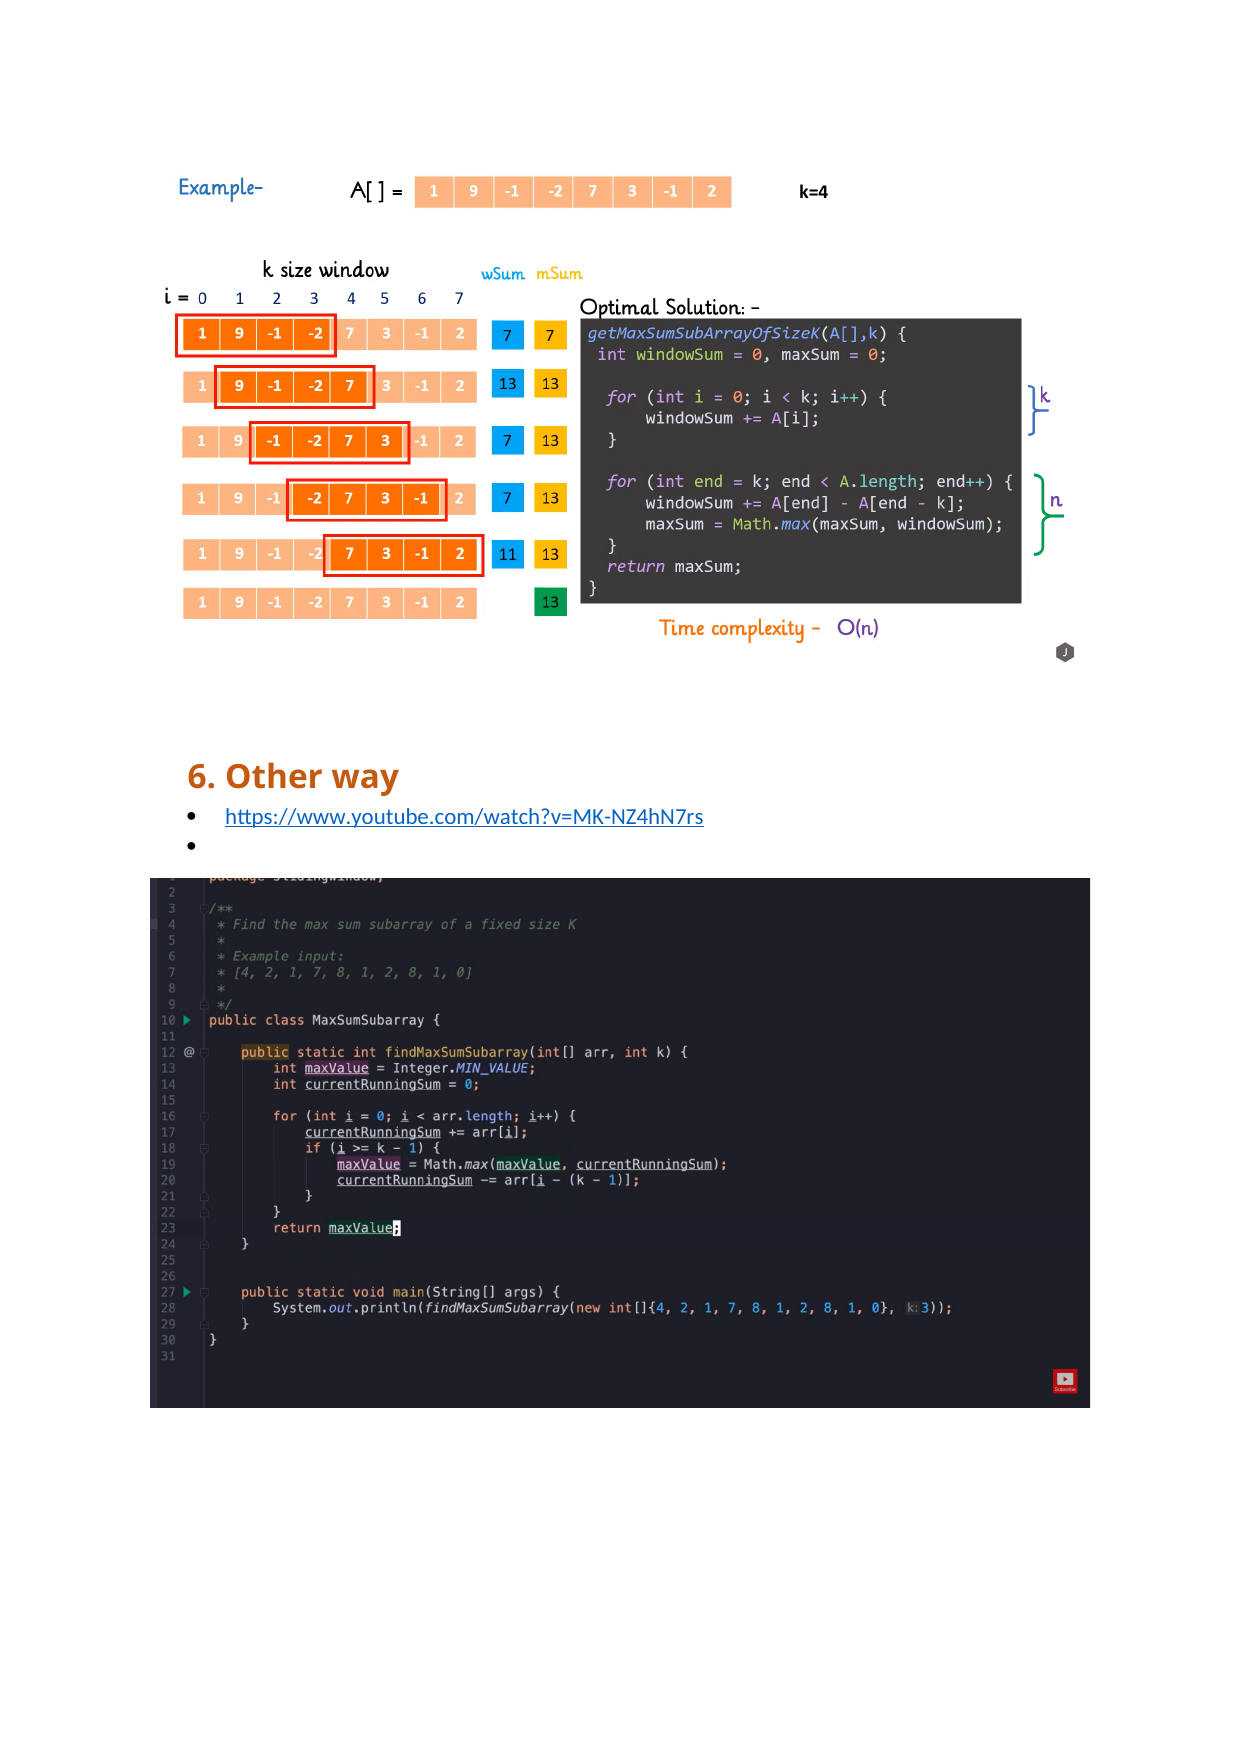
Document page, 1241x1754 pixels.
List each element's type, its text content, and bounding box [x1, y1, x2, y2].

list https://www.youtube.com/watch?v=MK-NZ4hN7rs [187, 802, 1090, 830]
picture [150, 150, 1091, 679]
subtitle Other way [187, 753, 1090, 798]
picture [150, 878, 1091, 1408]
